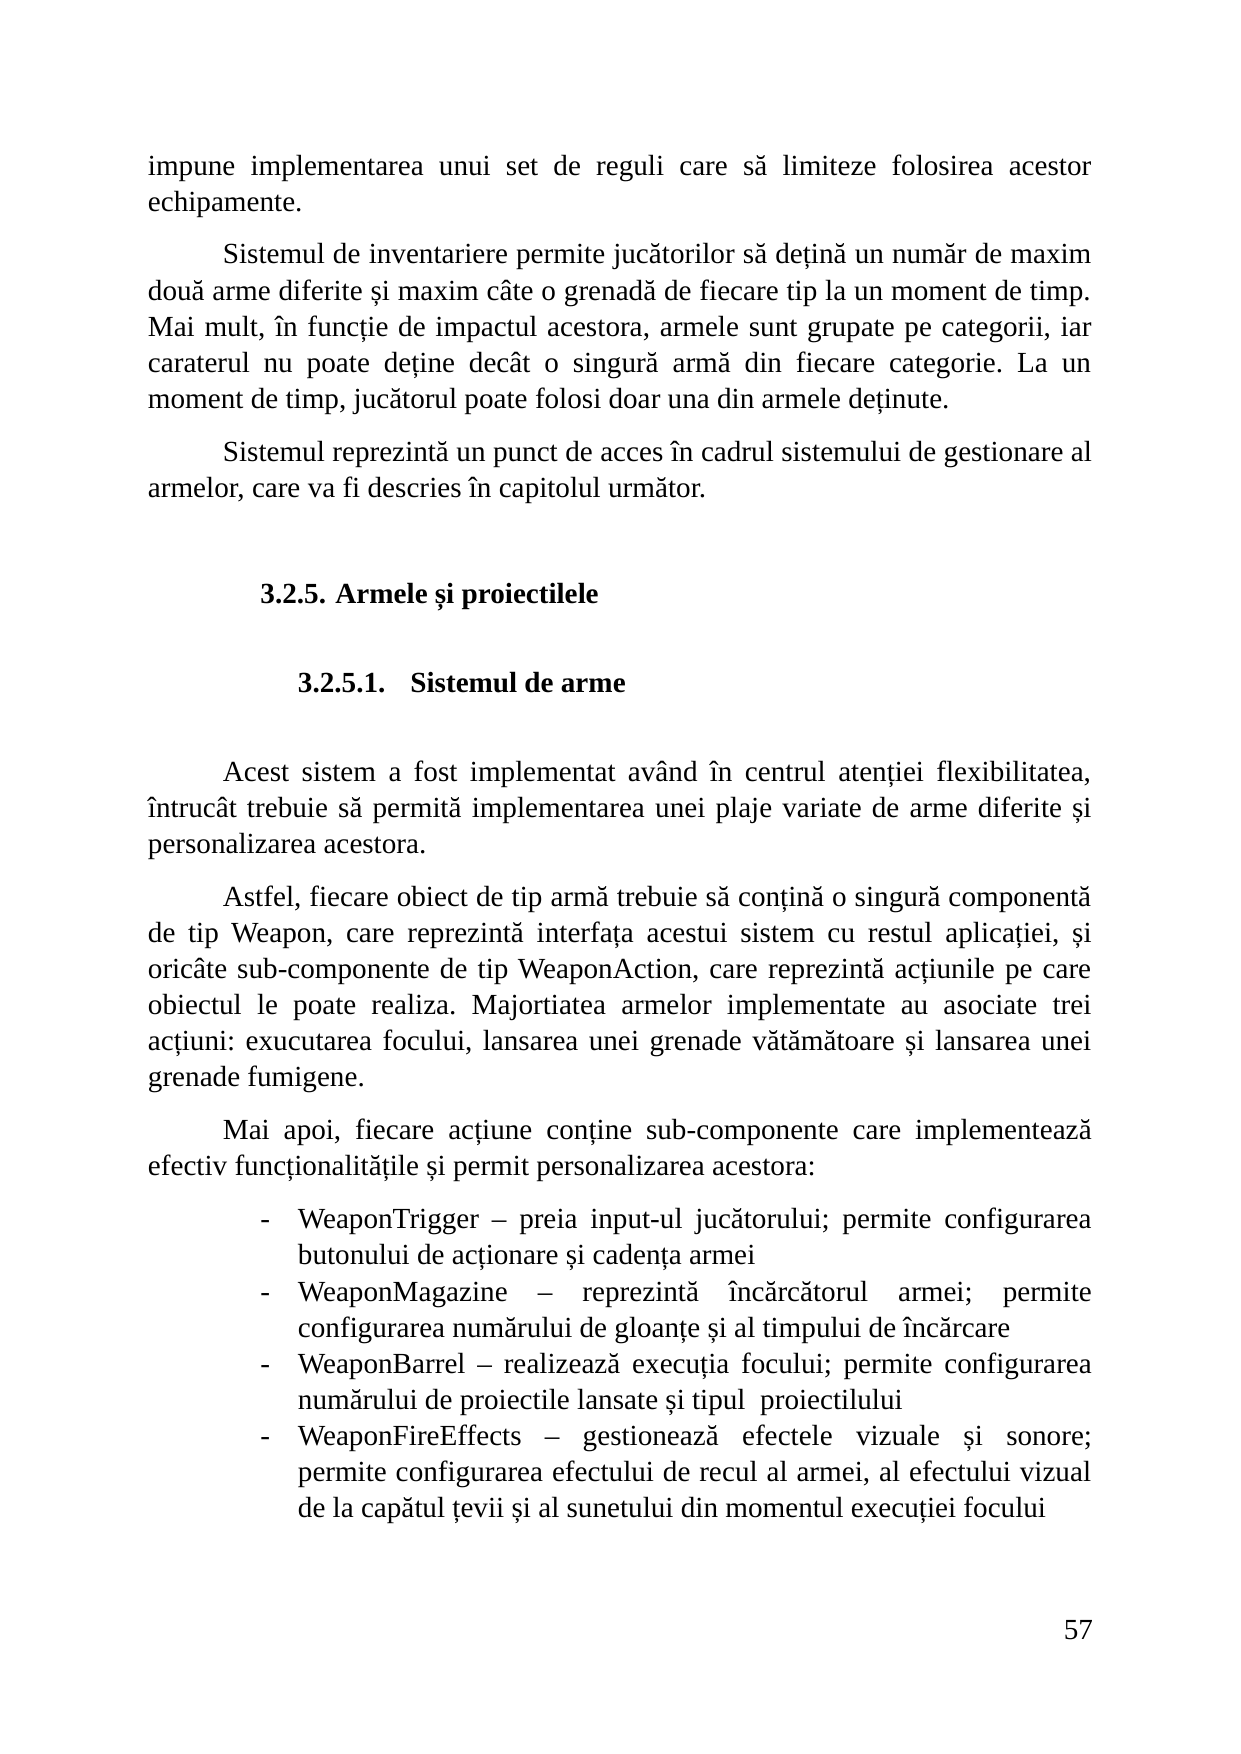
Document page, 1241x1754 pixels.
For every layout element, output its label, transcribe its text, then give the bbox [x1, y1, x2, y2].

subtitle Sistemul de arme [298, 665, 1092, 698]
list WeaponTrigger – preia input-ul jucătorului; permite configurarea butonului de acționare și cadența armei [260, 1201, 1092, 1271]
text Sistemul de inventariere permite jucătorilor să dețină un număr de maxim două arme diferite și maxim câte o grenadă de fiecare tip la un moment de timp. Mai mult, în funcție de impactul acestora, armele sunt grupate pe categorii, iar caraterul nu poate deține decât o singură armă din fiecare categorie. La un moment de timp, jucătorul poate folosi doar una din armele deținute. [148, 237, 1092, 415]
subtitle Armele și proiectilele [260, 576, 1092, 609]
text Astfel, fiecare obiect de tip armă trebuie să conțină o singură componentă de tip Weapon, care reprezintă interfața acestui sistem cu restul aplicației, și oricâte sub-componente de tip WeaponAction, care reprezintă acțiunile pe care obiectul le poate realiza. Majortiatea armelor implementate au asociate trei acțiuni: exucutarea focului, lansarea unei grenade vătămătoare și lansarea unei grenade fumigene. [148, 879, 1092, 1093]
text Mai apoi, fiecare acțiune conține sub-componente care implementează efectiv funcționalitățile și permit personalizarea acestora: [148, 1112, 1092, 1182]
list WeaponFireEffects – gestionează efectele vizuale și sonore; permite configurarea efectului de recul al armei, al efectului vizual de la capătul țevii și al sunetului din momentul execuției focului [260, 1418, 1092, 1524]
list WeaponMagazine – reprezintă încărcătorul armei; permite configurarea numărului de gloanțe și al timpului de încărcare [260, 1274, 1092, 1343]
text Sistemul reprezintă un punct de acces în cadrul sistemului de gestionare al armelor, care va fi descries în capitolul următor. [148, 434, 1092, 504]
list WeaponBarrel – realizează execuția focului; permite configurarea numărului de proiectile lansate și tipul proiectilului [260, 1346, 1092, 1416]
text Acest sistem a fost implementat având în centrul atenției flexibilitatea, întrucât trebuie să permită implementarea unei plaje variate de arme diferite și personalizarea acestora. [148, 754, 1092, 859]
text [148, 148, 1092, 217]
